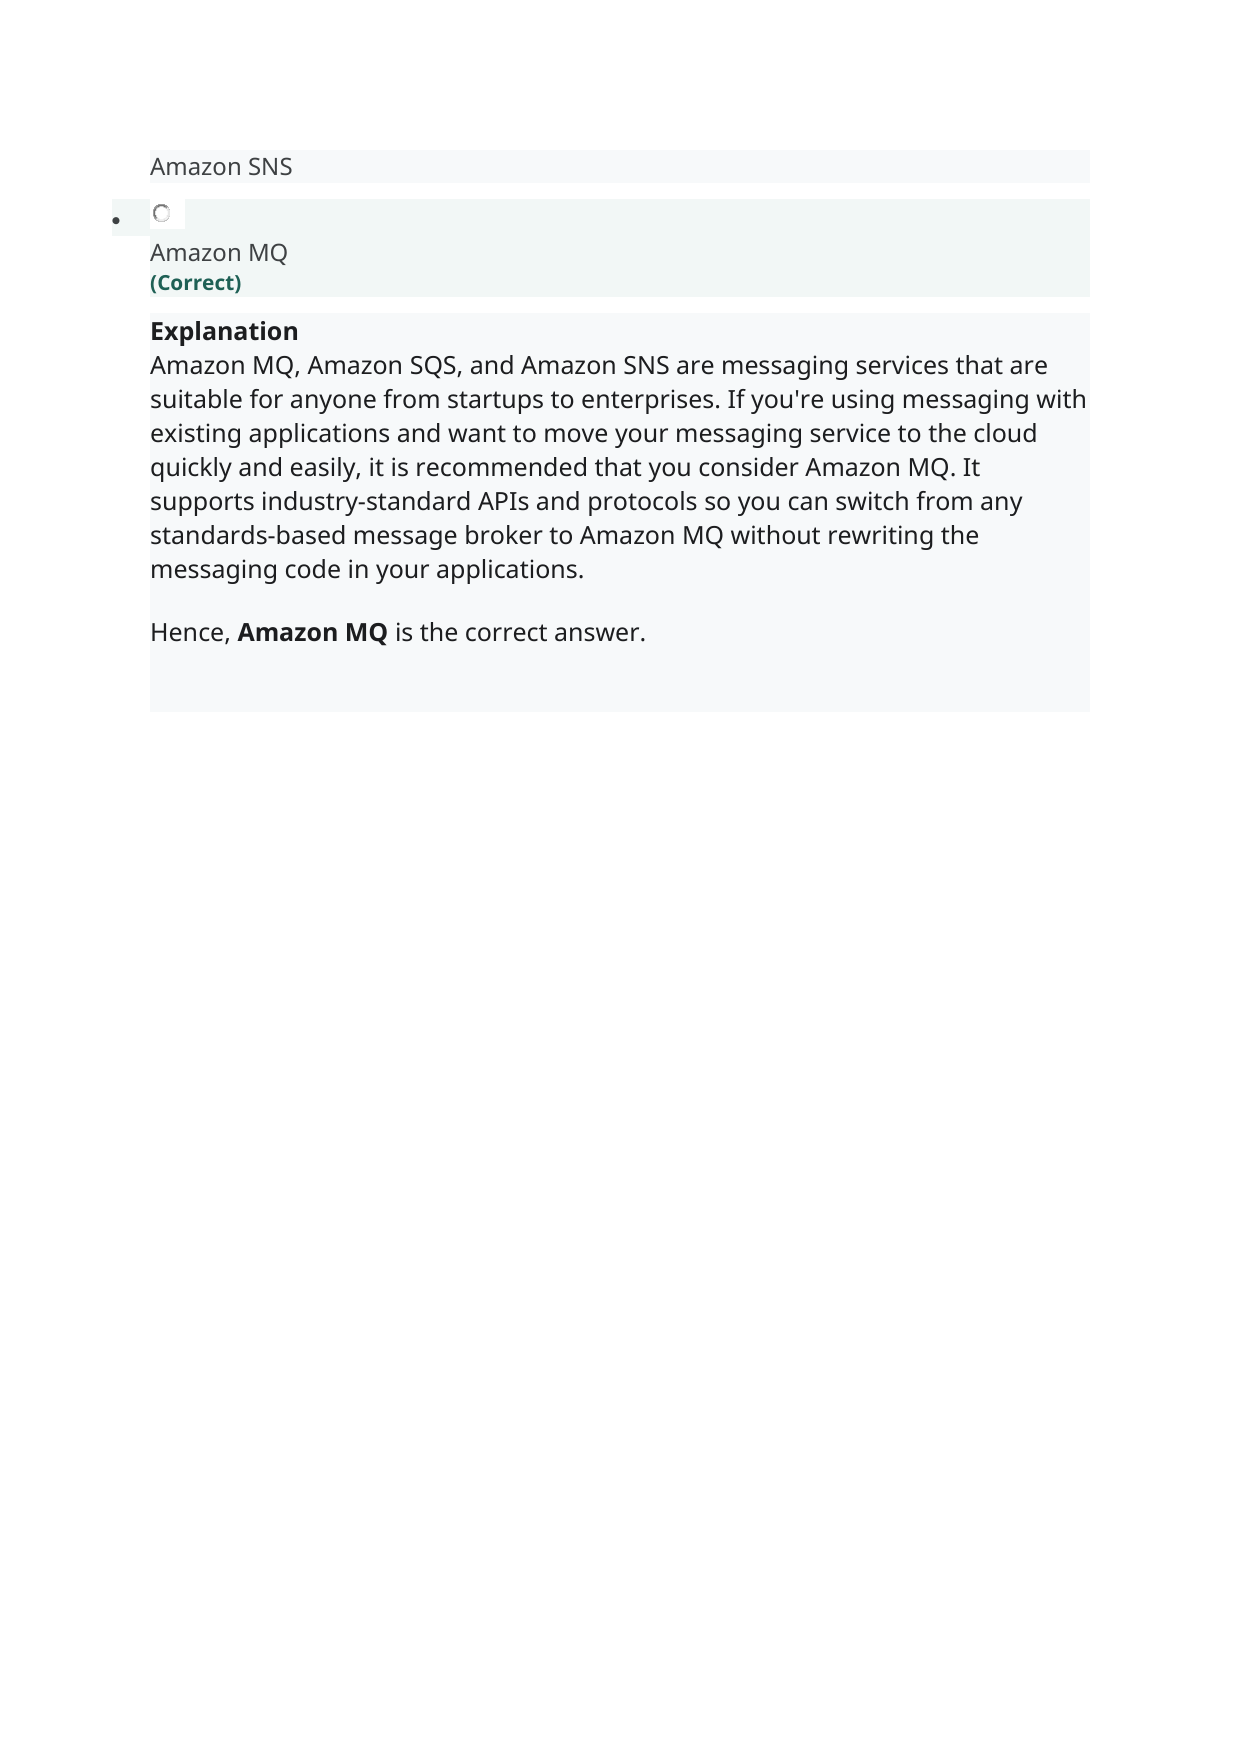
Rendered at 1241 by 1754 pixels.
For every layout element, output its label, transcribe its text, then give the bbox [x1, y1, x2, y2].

text Amazon MQ [150, 236, 1090, 268]
text (Correct) [150, 268, 1090, 297]
text Amazon SNS [150, 150, 1090, 183]
text Explanation [150, 313, 1090, 347]
list ​ [112, 199, 1090, 236]
text Amazon MQ, Amazon SQS, and Amazon SNS are messaging services that are suitable for anyone from startups to enterprises. If you're using messaging with existing applications and want to move your messaging service to the cloud quickly and easily, it is recommended that you consider Amazon MQ. It supports industry-standard APIs and protocols so you can switch from any standards-based message broker to Amazon MQ without rewriting the messaging code in your applications. [150, 347, 1090, 586]
text Hence, Amazon MQ is the correct answer. [150, 615, 1090, 649]
